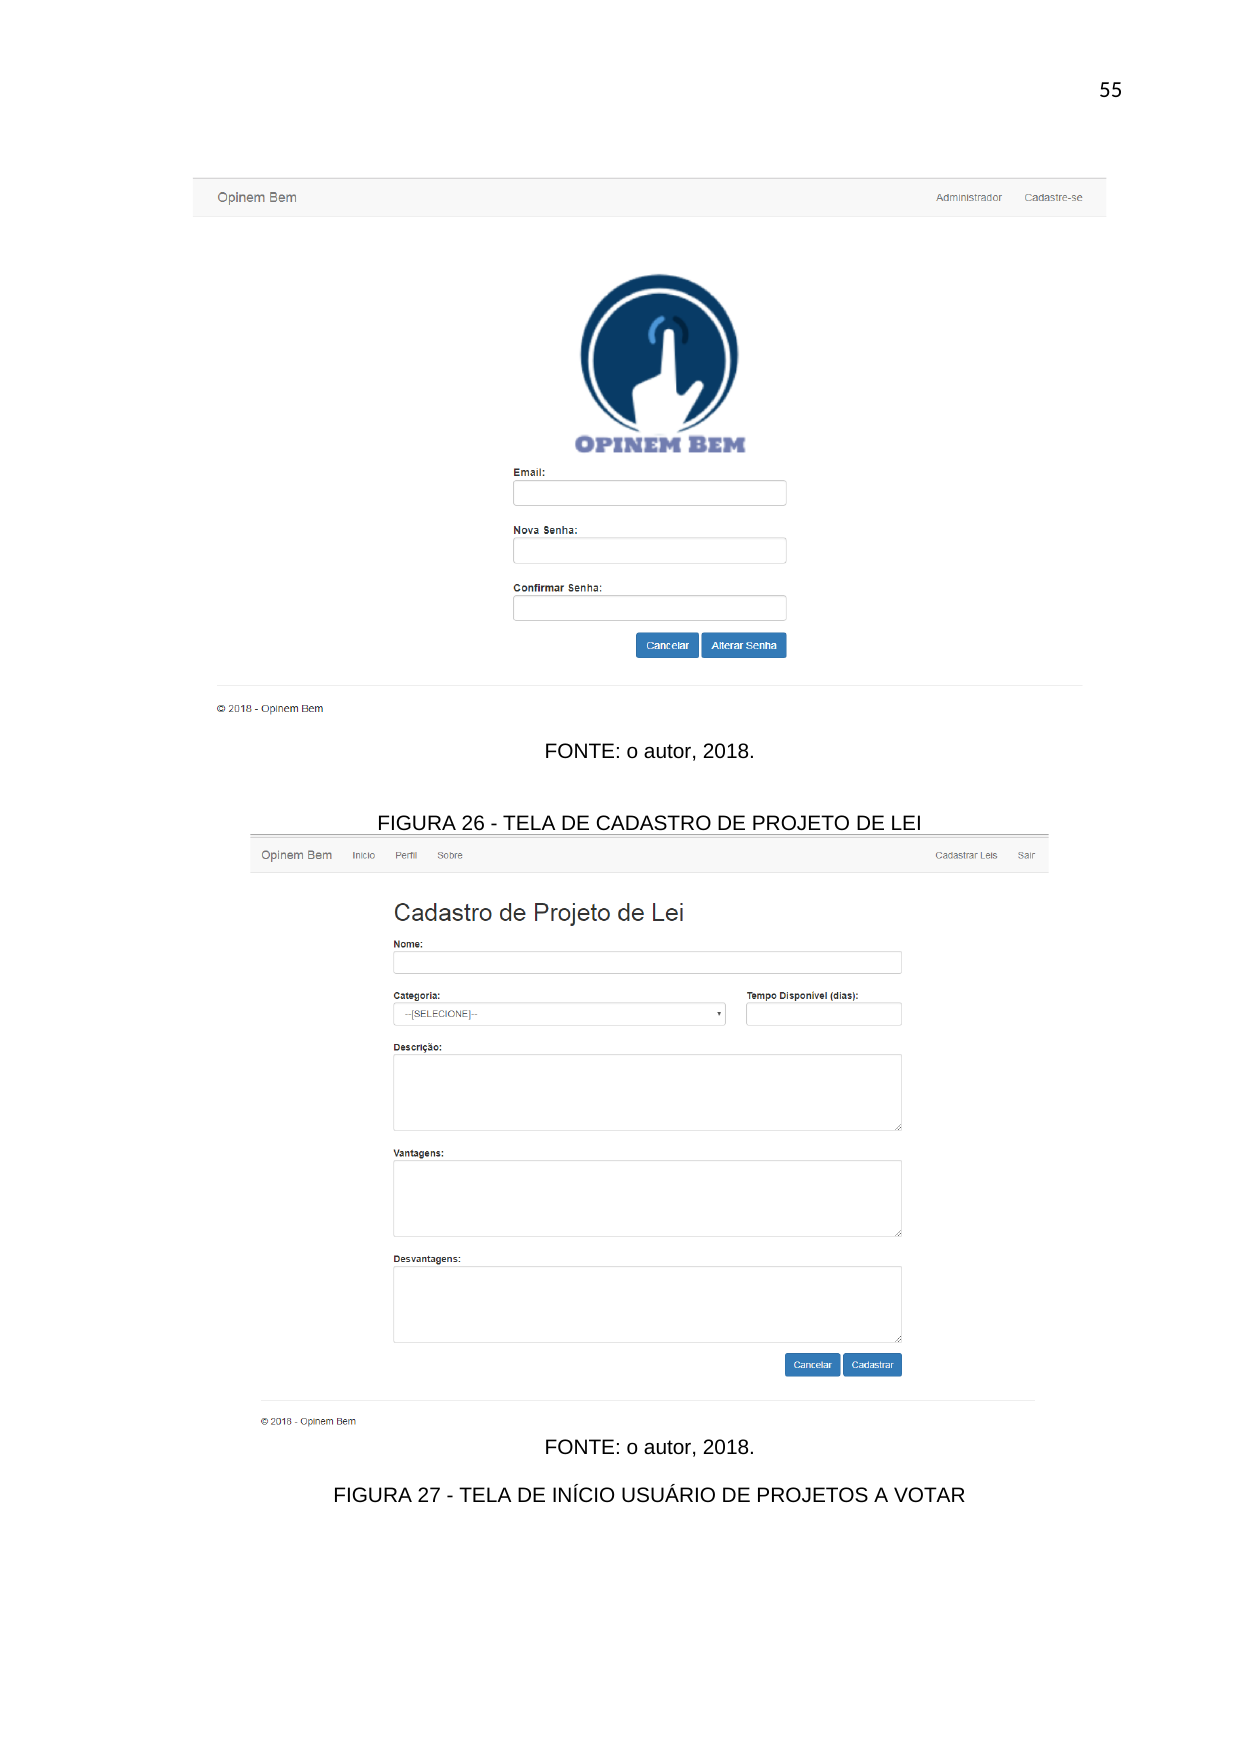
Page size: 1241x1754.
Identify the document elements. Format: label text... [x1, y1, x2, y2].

text FIGURA 27 - TELA DE INÍCIO USUÁRIO DE PROJETOS A VOTAR [177, 1483, 1122, 1507]
picture [250, 834, 1049, 1436]
text FONTE: o autor, 2018. [177, 1435, 1122, 1459]
text FONTE: o autor, 2018. [177, 739, 1122, 763]
text FIGURA 26 - TELA DE CADASTRO DE PROJETO DE LEI [177, 811, 1122, 834]
picture [192, 177, 1107, 739]
